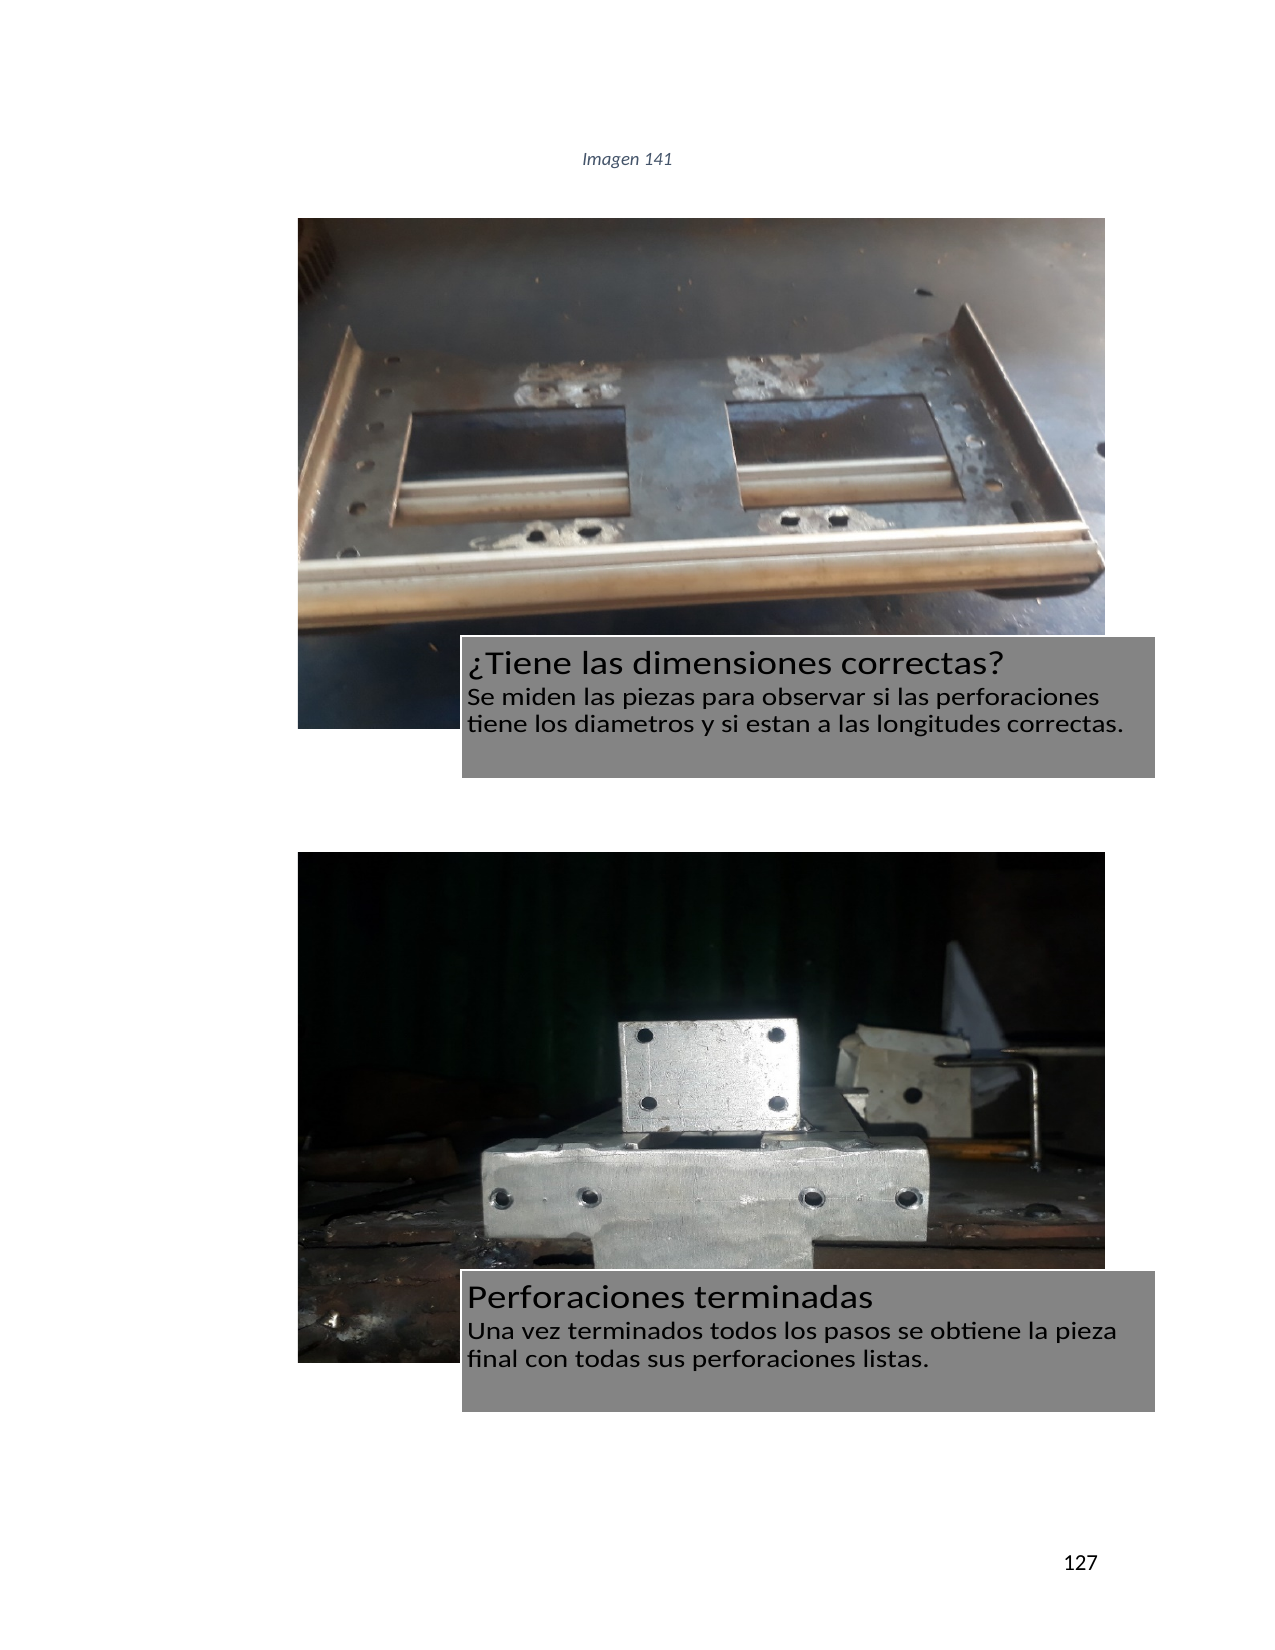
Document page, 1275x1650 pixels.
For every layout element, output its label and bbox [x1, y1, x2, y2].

picture [297, 852, 1105, 1363]
picture [297, 218, 1105, 729]
